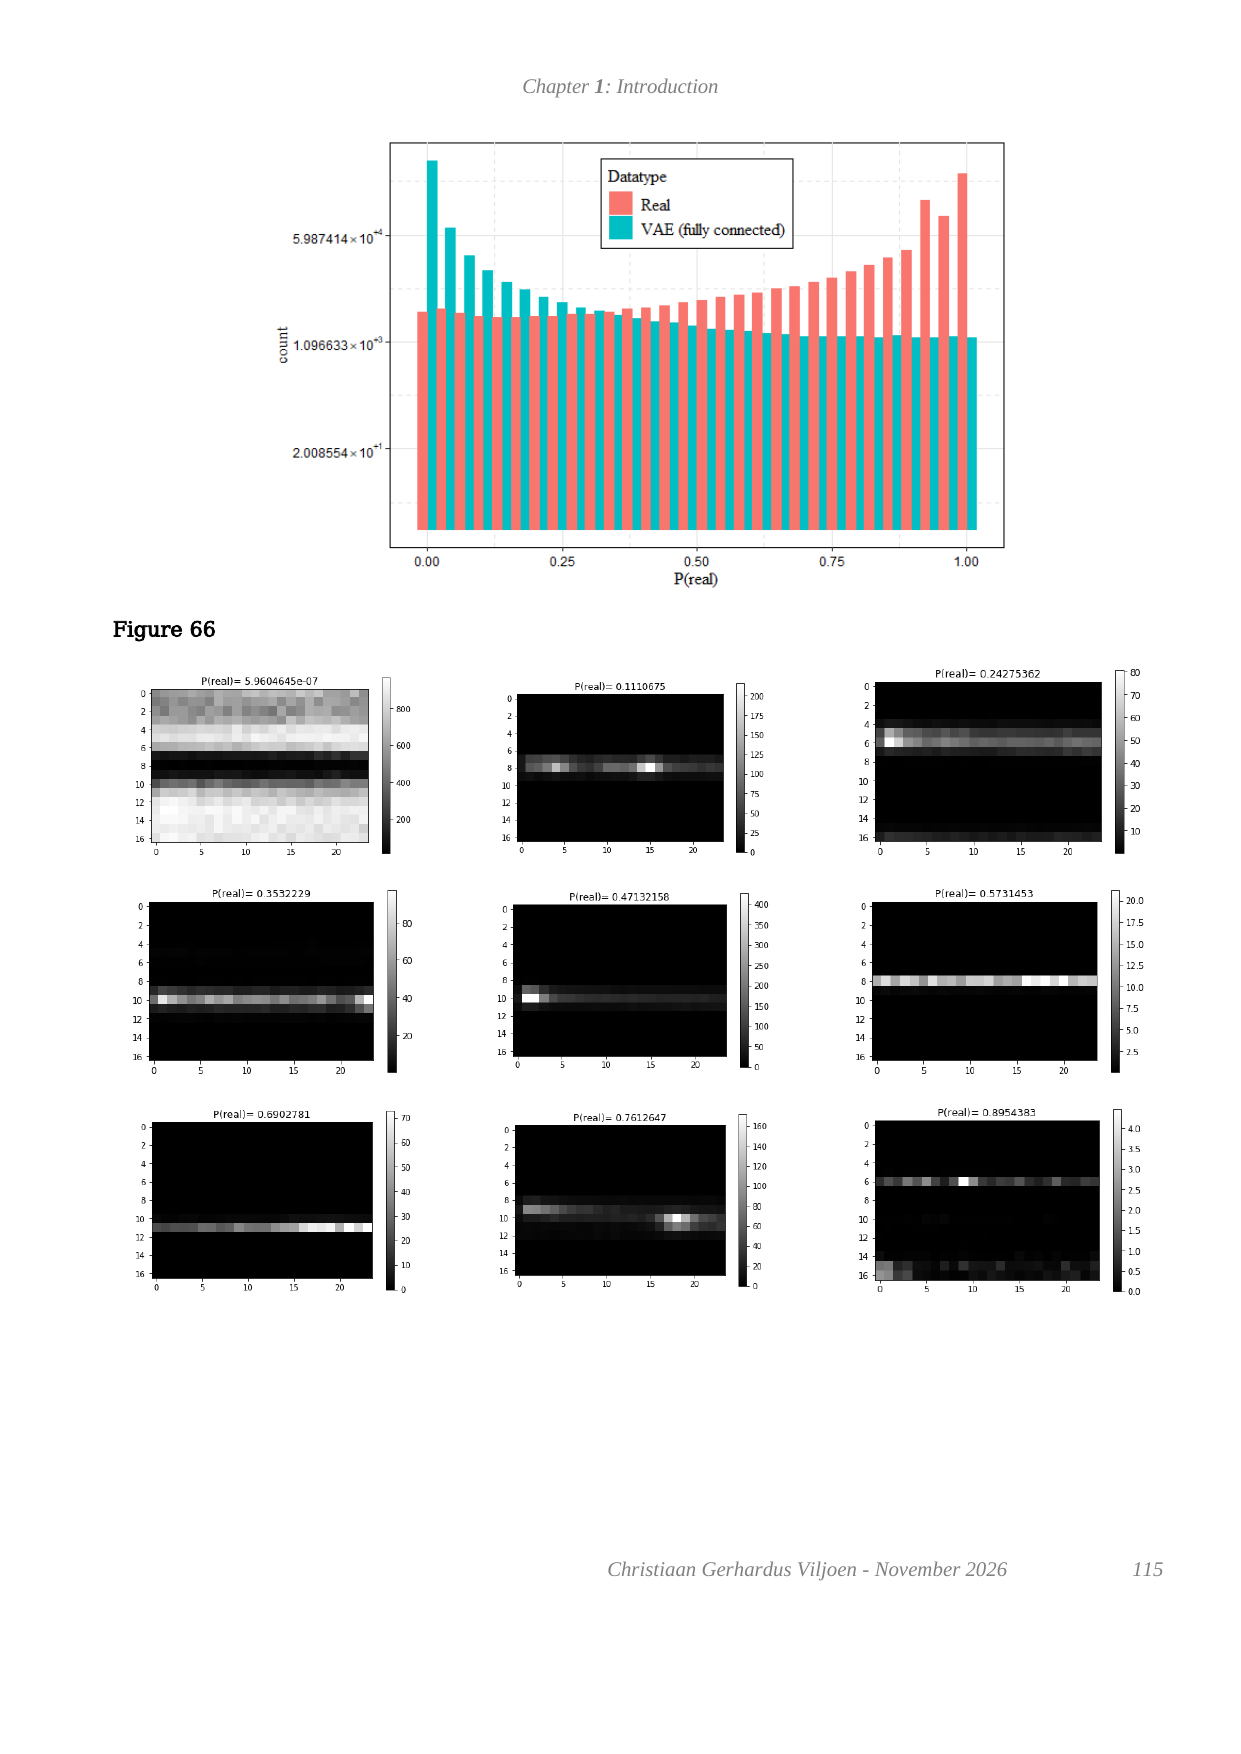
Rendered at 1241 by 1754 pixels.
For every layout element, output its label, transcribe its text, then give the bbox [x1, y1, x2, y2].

picture [129, 669, 416, 862]
picture [852, 661, 1146, 862]
picture [493, 1107, 772, 1296]
table_cell [432, 1101, 795, 1322]
table_cell [432, 882, 795, 1101]
text Figure 66 [112, 616, 1165, 641]
picture [849, 881, 1149, 1081]
picture [852, 1100, 1146, 1302]
table_header [795, 662, 1165, 882]
table_cell [75, 882, 432, 1101]
table_header [75, 662, 432, 882]
picture [496, 676, 769, 862]
picture [266, 135, 1012, 595]
picture [129, 1102, 415, 1300]
table_header [432, 662, 795, 882]
table_cell [75, 1101, 432, 1322]
table_cell [795, 882, 1165, 1101]
table_cell [795, 1101, 1165, 1322]
picture [491, 885, 774, 1077]
picture [127, 881, 418, 1081]
